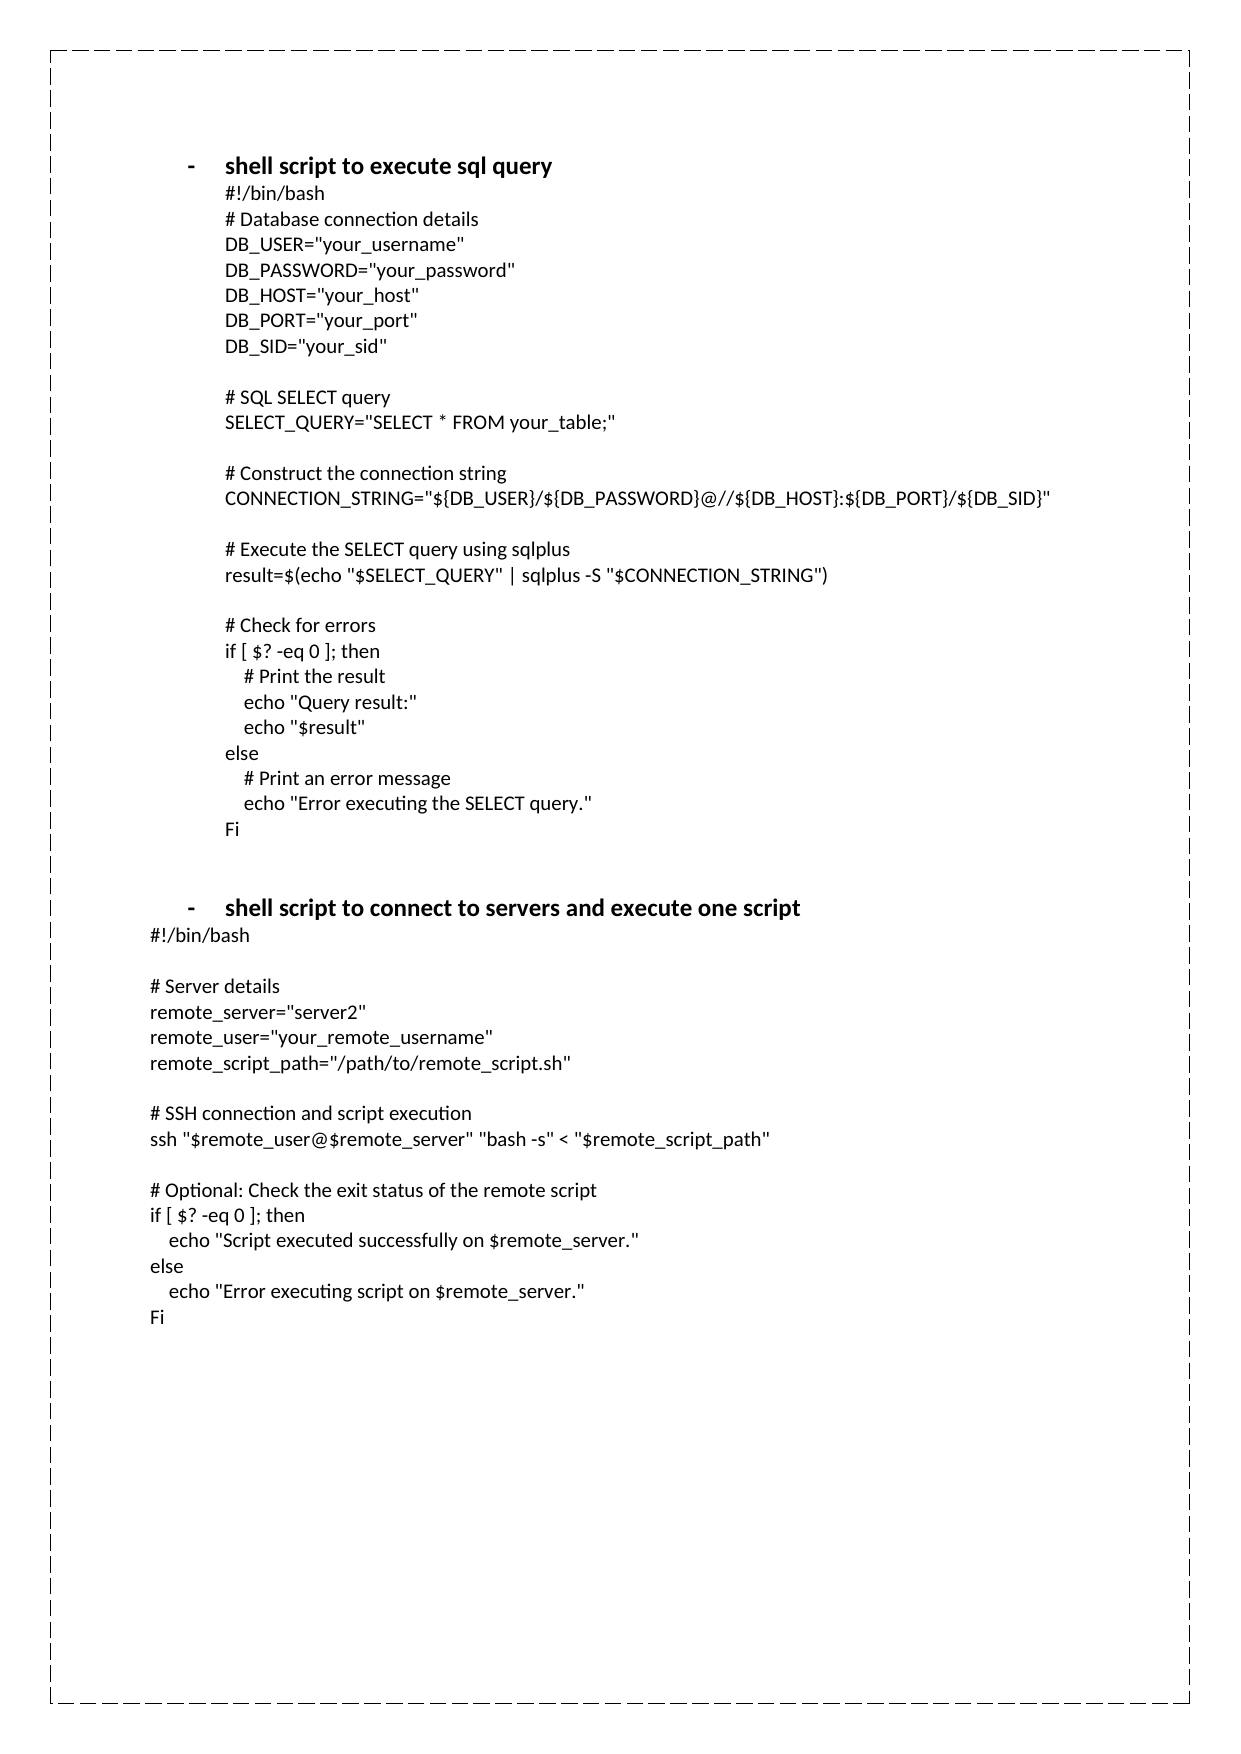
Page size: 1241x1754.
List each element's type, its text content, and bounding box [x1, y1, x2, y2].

list echo "Query result:" [225, 689, 1090, 714]
list echo "Error executing the SELECT query." [225, 791, 1090, 816]
list else [225, 740, 1090, 765]
text # Optional: Check the exit status of the remote script [150, 1177, 1090, 1202]
list DB_USER="your_username" [225, 231, 1090, 257]
text ssh "$remote_user@$remote_server" "bash -s" < "$remote_script_path" [150, 1126, 1090, 1151]
text # SSH connection and script execution [150, 1101, 1090, 1126]
list DB_PORT="your_port" [225, 308, 1090, 333]
list SELECT_QUERY="SELECT * FROM your_table;" [225, 409, 1090, 435]
list echo "$result" [225, 714, 1090, 740]
text # Server details [150, 973, 1090, 999]
list # SQL SELECT query [225, 384, 1090, 409]
text echo "Script executed successfully on $remote_server." [150, 1228, 1090, 1253]
list DB_PASSWORD="your_password" [225, 257, 1090, 282]
text echo "Error executing script on $remote_server." [150, 1278, 1090, 1304]
list # Database connection details [225, 206, 1090, 231]
list # Execute the SELECT query using sqlplus [225, 536, 1090, 562]
text remote_script_path="/path/to/remote_script.sh" [150, 1050, 1090, 1075]
text if [ $? -eq 0 ]; then [150, 1202, 1090, 1228]
text remote_user="your_remote_username" [150, 1024, 1090, 1050]
text Fi [150, 1304, 1090, 1329]
list # Print an error message [225, 765, 1090, 791]
text remote_server="server2" [150, 999, 1090, 1024]
list shell script to connect to servers and execute one script [187, 892, 1090, 923]
list # Construct the connection string [225, 460, 1090, 486]
list DB_SID="your_sid" [225, 333, 1090, 358]
list CONNECTION_STRING="${DB_USER}/${DB_PASSWORD}@//${DB_HOST}:${DB_PORT}/${DB_SID}" [225, 486, 1090, 511]
list # Print the result [225, 663, 1090, 689]
list DB_HOST="your_host" [225, 282, 1090, 308]
list #!/bin/bash [225, 181, 1090, 206]
list # Check for errors [225, 613, 1090, 638]
text #!/bin/bash [150, 923, 1090, 948]
list result=$(echo "$SELECT_QUERY" | sqlplus -S "$CONNECTION_STRING") [225, 562, 1090, 587]
list if [ $? -eq 0 ]; then [225, 638, 1090, 663]
list shell script to execute sql query [187, 150, 1090, 181]
text else [150, 1253, 1090, 1278]
list Fi [225, 816, 1090, 841]
